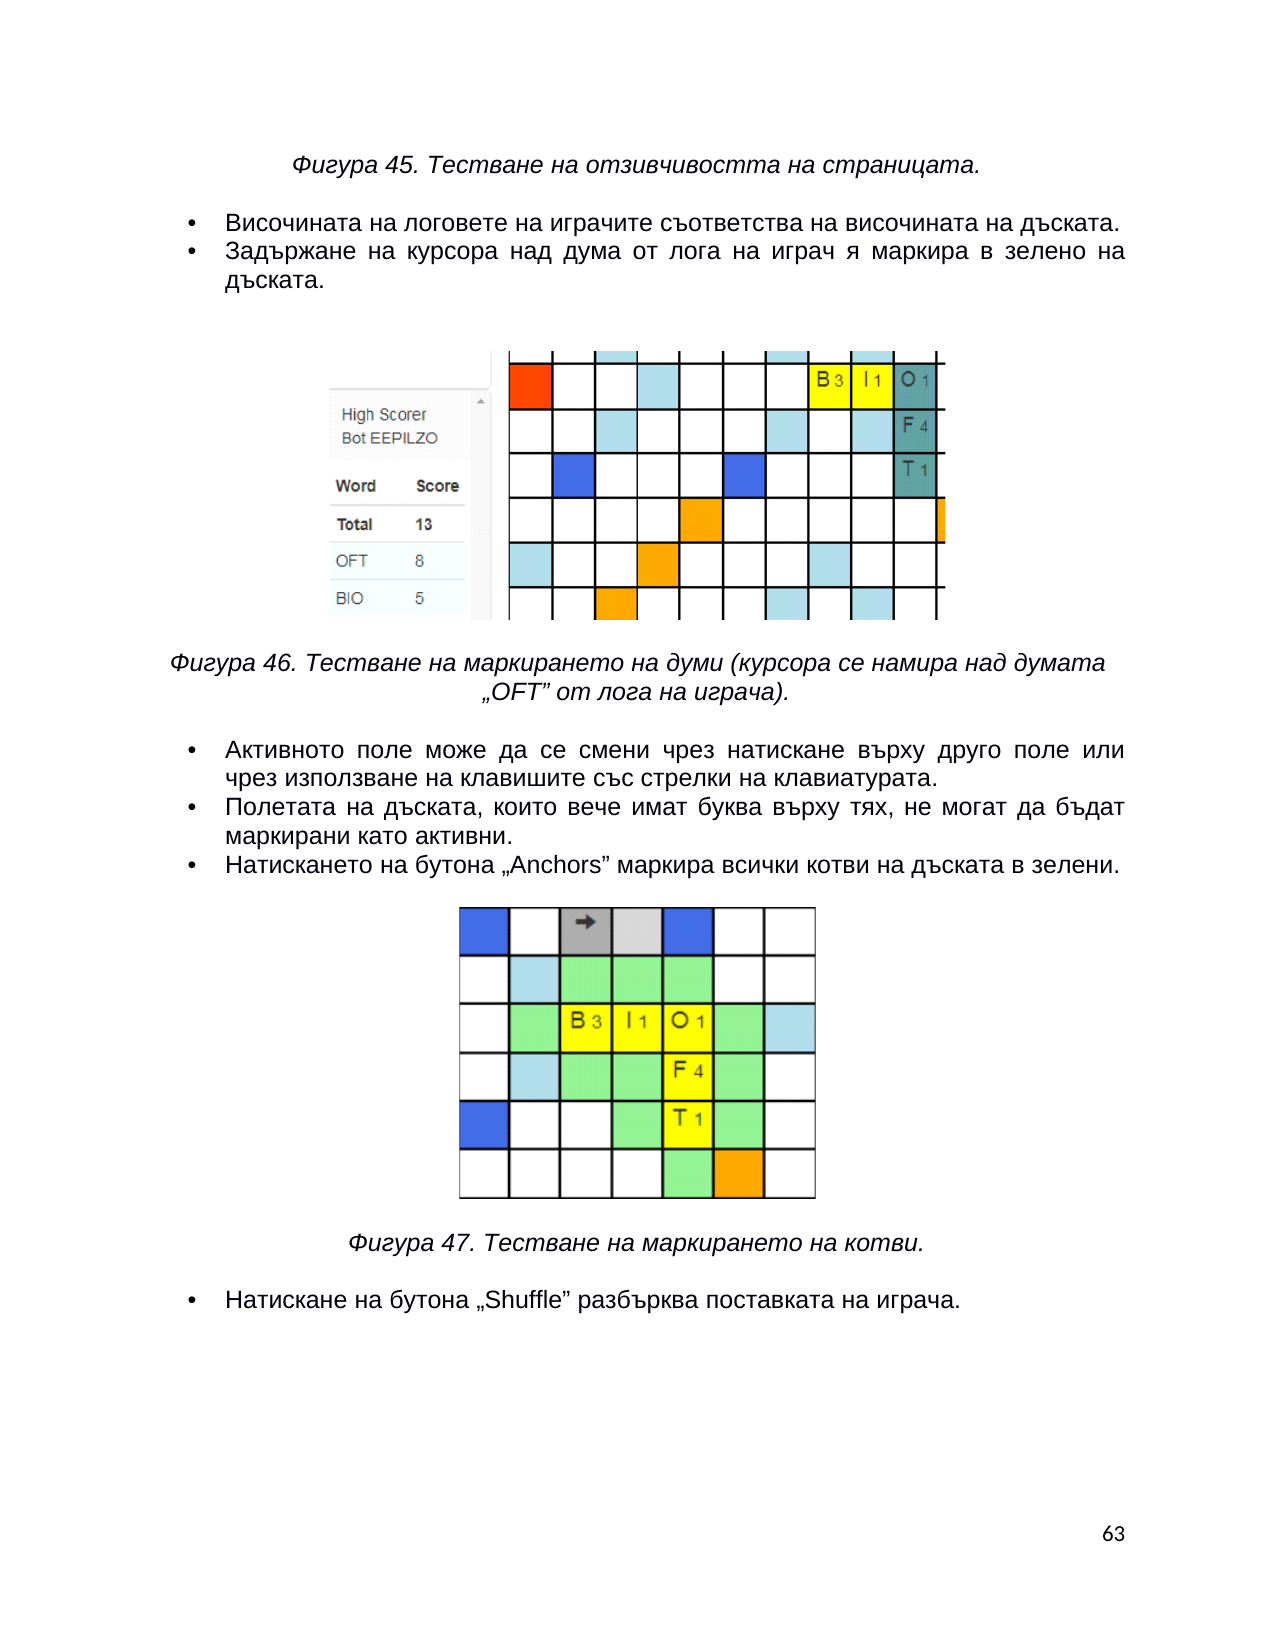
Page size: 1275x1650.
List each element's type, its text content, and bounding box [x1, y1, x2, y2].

list Полетата на дъската, които вече имат буква върху тях, не могат да бъдат маркирани като активни. [187, 792, 1125, 849]
list Задържане на курсора над дума от лога на играч я маркира в зелено на дъската. [187, 236, 1125, 294]
list Натискането на бутона „Anchors” маркира всички котви на дъската в зелени. [187, 849, 1125, 878]
text Фигура 45. Тестване на отзивчивостта на страницата. [150, 150, 1125, 179]
picture [329, 351, 946, 620]
text Фигура 46. Тестване на маркирането на думи (курсора се намира над думата „OFT” от лога на играча). [150, 648, 1125, 706]
list Натискане на бутона „Shuffle” разбърква поставката на играча. [187, 1285, 1125, 1314]
list Височината на логовете на играчите съответства на височината на дъската. [187, 207, 1125, 236]
text Фигура 47. Тестване на маркирането на котви. [150, 1228, 1125, 1256]
picture [459, 907, 816, 1199]
list Активното поле може да се смени чрез натискане върху друго поле или чрез използване на клавишите със стрелки на клавиатурата. [187, 734, 1125, 792]
